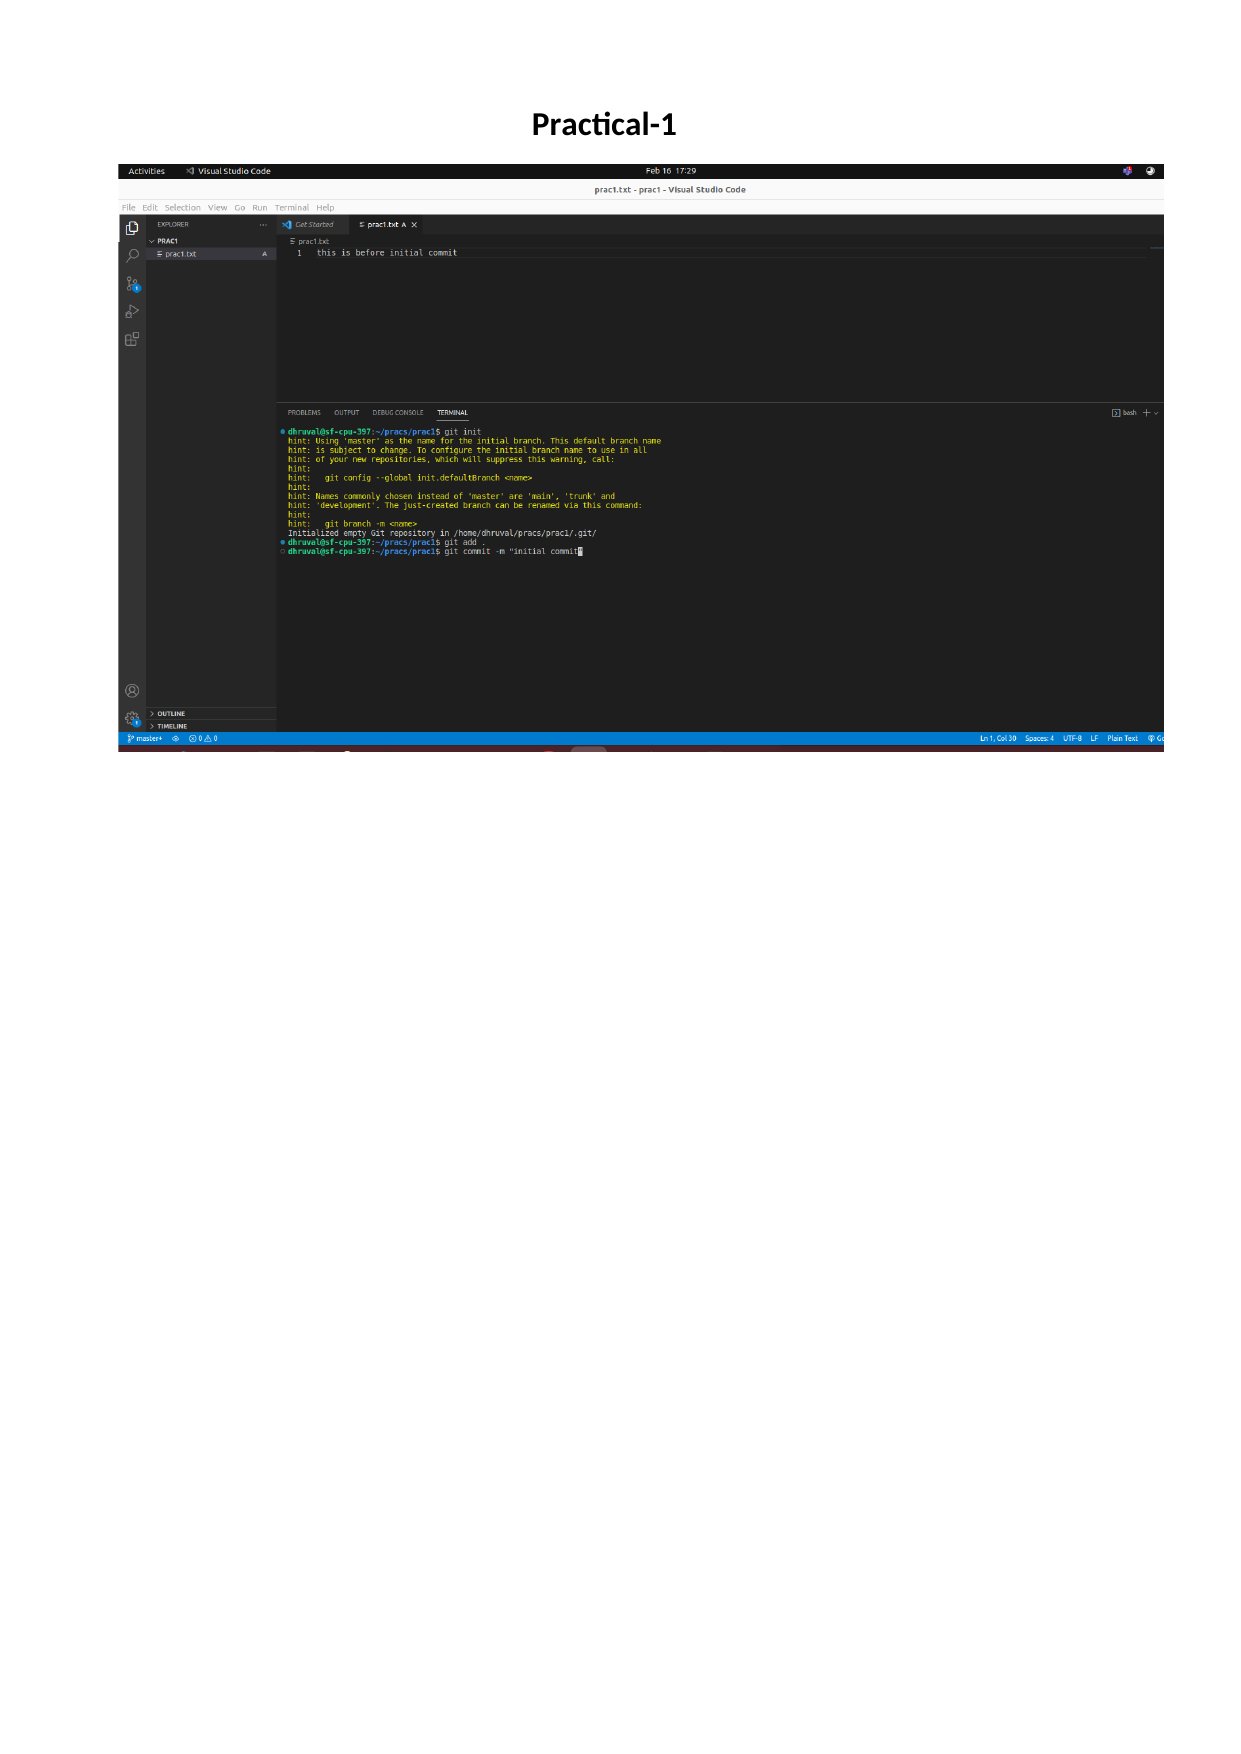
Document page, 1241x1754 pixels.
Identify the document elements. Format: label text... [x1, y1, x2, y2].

picture [118, 164, 1164, 752]
text Practical-1 [118, 103, 1090, 144]
